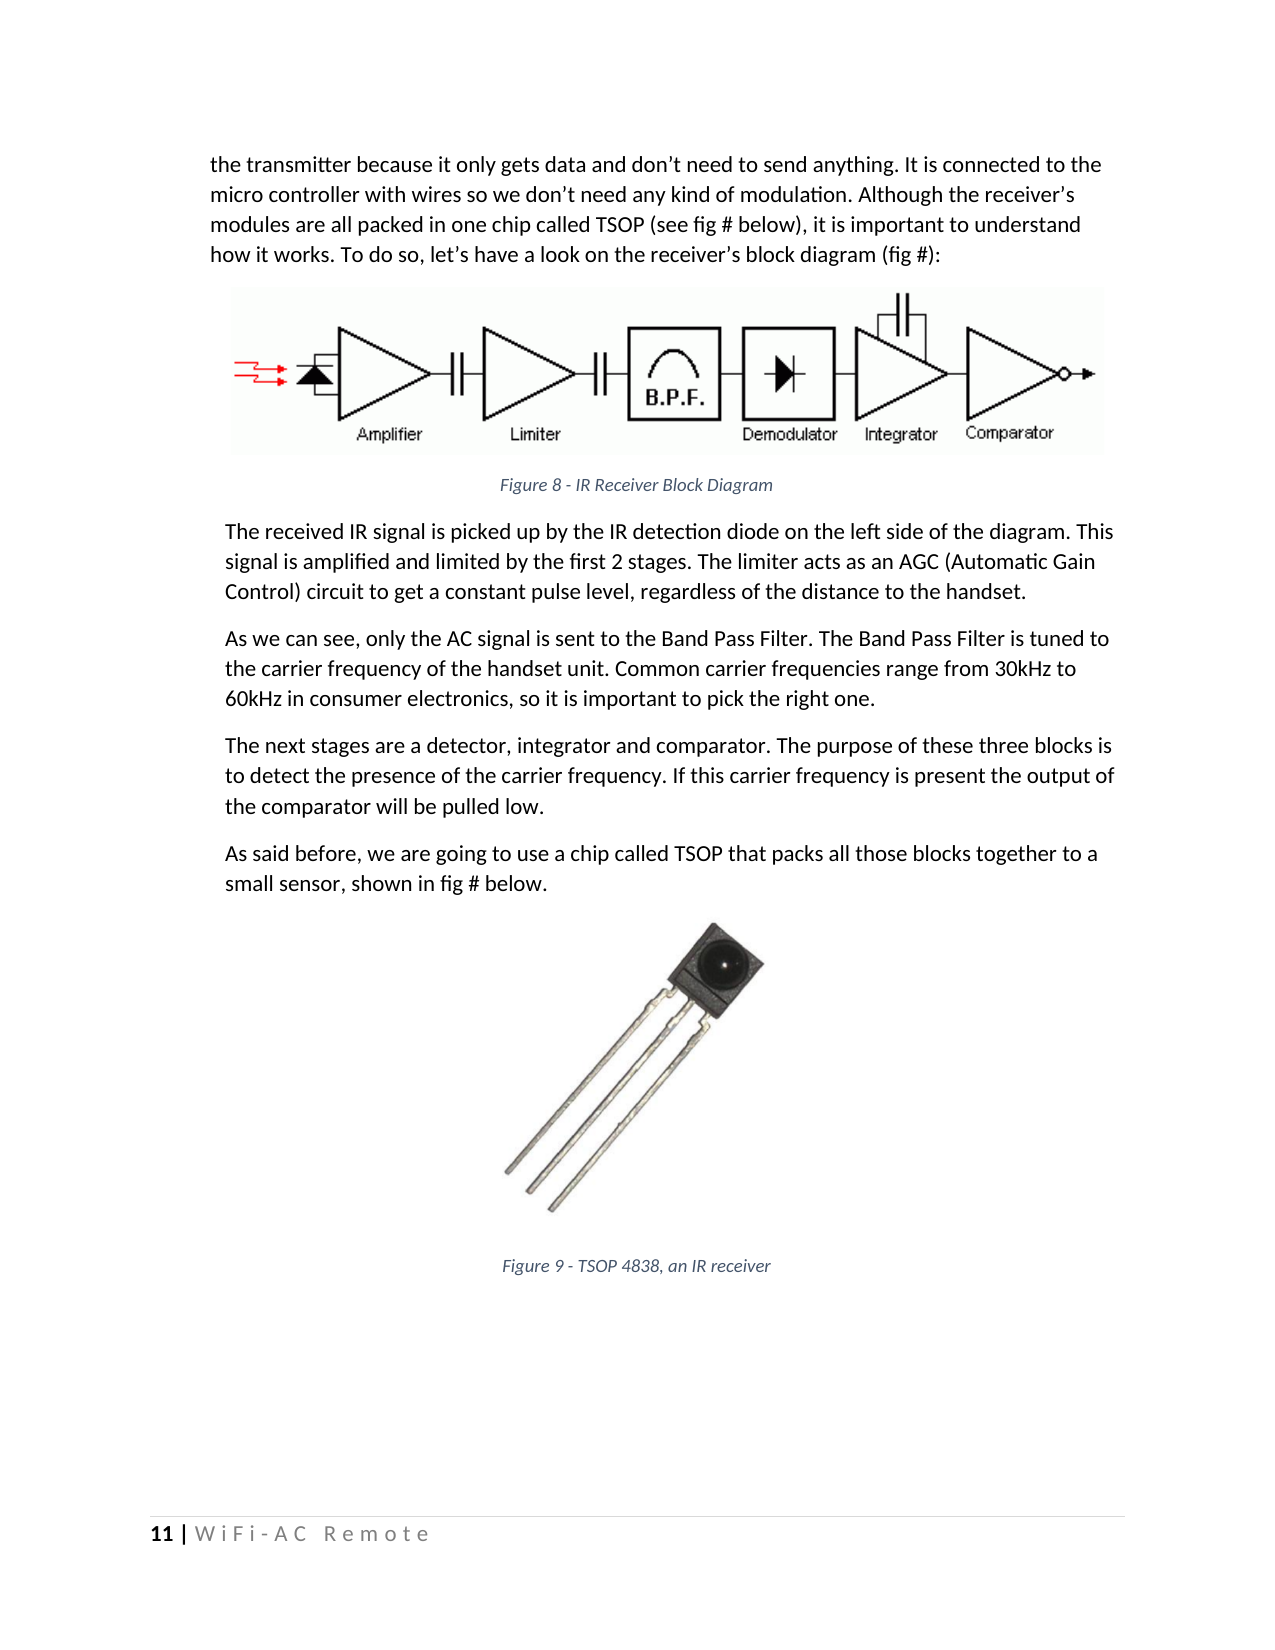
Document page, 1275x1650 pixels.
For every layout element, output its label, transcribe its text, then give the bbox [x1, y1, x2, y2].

text The received IR signal is picked up by the IR detection diode on the left side of the diagram. This signal is amplified and limited by the first 2 stages. The limiter acts as an AGC (Automatic Gain Control) circuit to get a constant pulse level, regardless of the distance to the handset. [225, 517, 1125, 605]
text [210, 150, 1125, 269]
picture [495, 915, 855, 1236]
picture [230, 287, 1105, 455]
text The next stages are a detector, integrator and comparator. The purpose of these three blocks is to detect the presence of the carrier frequency. If this carrier frequency is present the output of the comparator will be pulled low. [225, 731, 1125, 820]
text As we can see, only the AC signal is sent to the Band Pass Filter. The Band Pass Filter is tuned to the carrier frequency of the handset unit. Common carrier frequencies range from 30kHz to 60kHz in consumer electronics, so it is important to pick the right one. [225, 624, 1125, 712]
text As said before, we are going to use a chip called TSOP that packs all those blocks together to a small sensor, shown in fig # below. [225, 839, 1125, 897]
